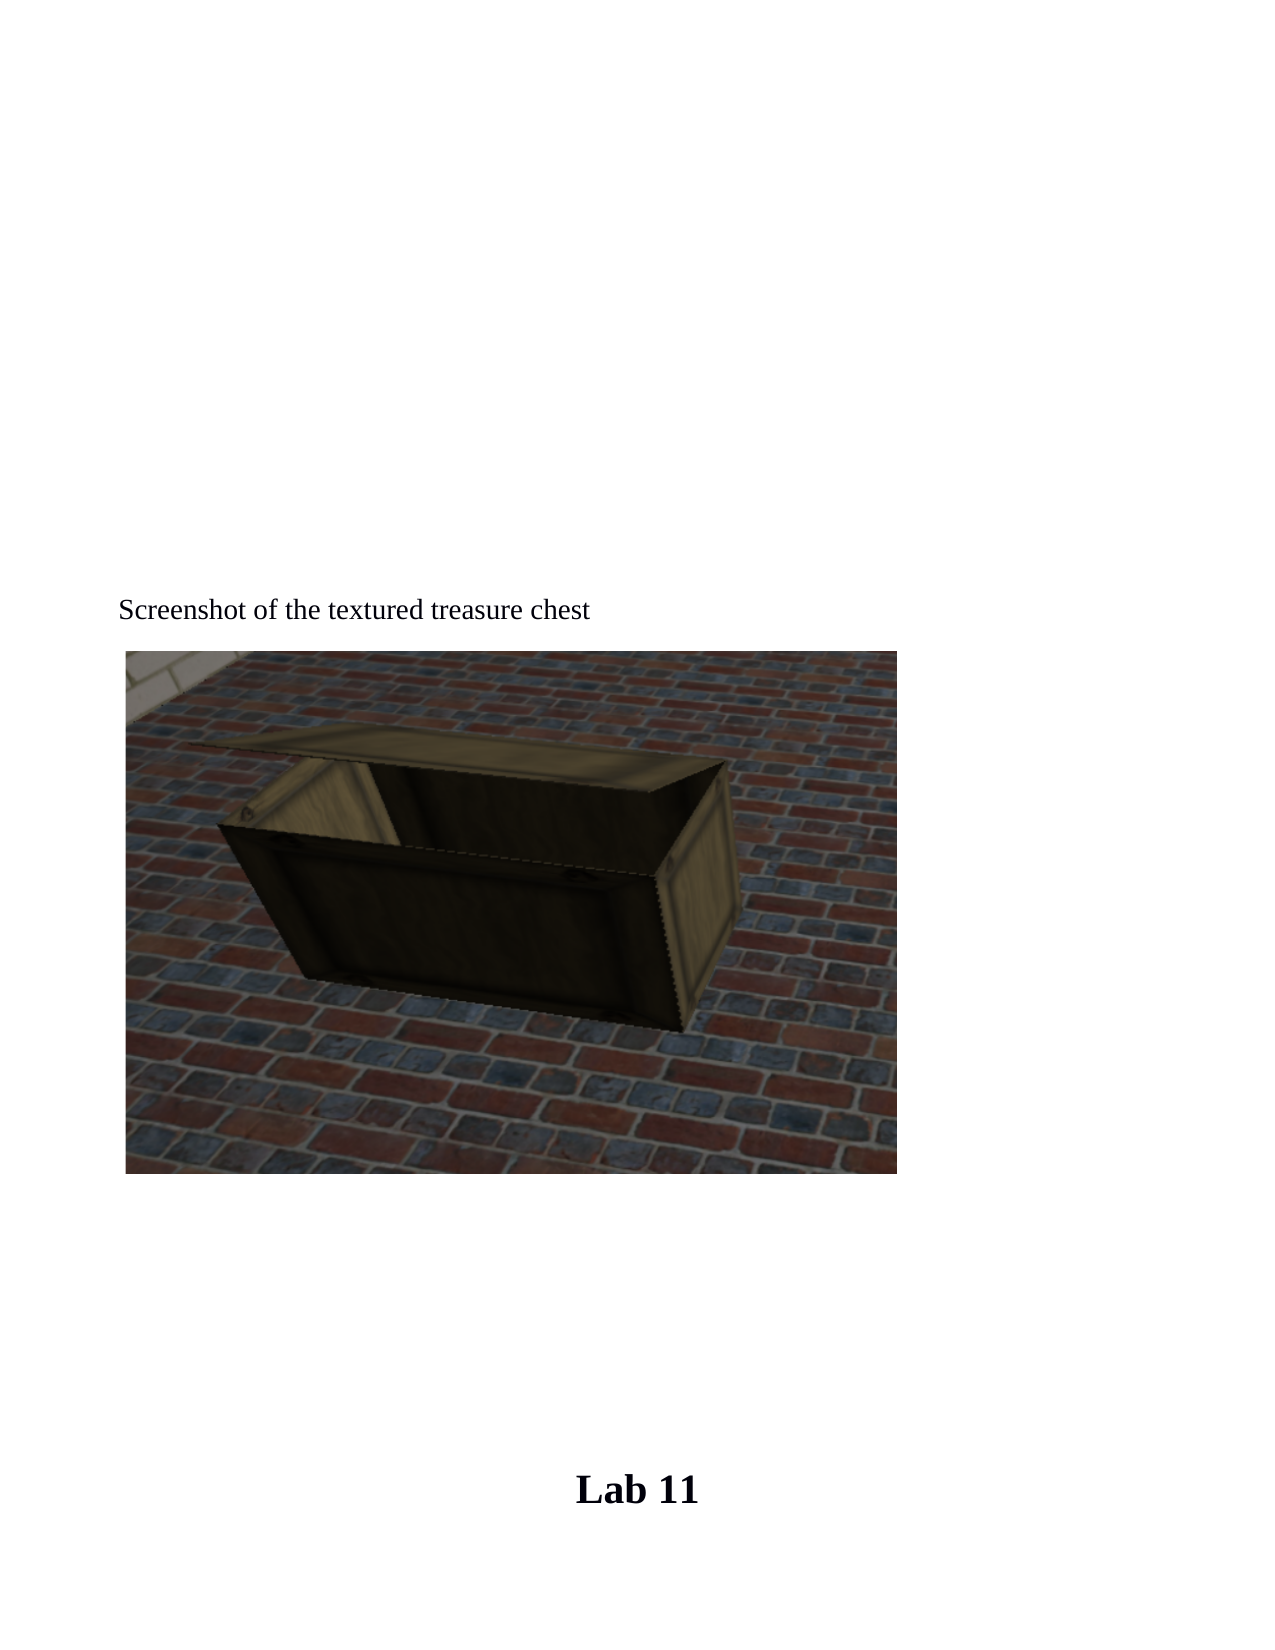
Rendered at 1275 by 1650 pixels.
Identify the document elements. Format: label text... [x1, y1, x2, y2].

picture [125, 651, 897, 1174]
text Lab 11 [118, 1464, 1157, 1512]
text Screenshot of the textured treasure chest [118, 592, 1157, 626]
